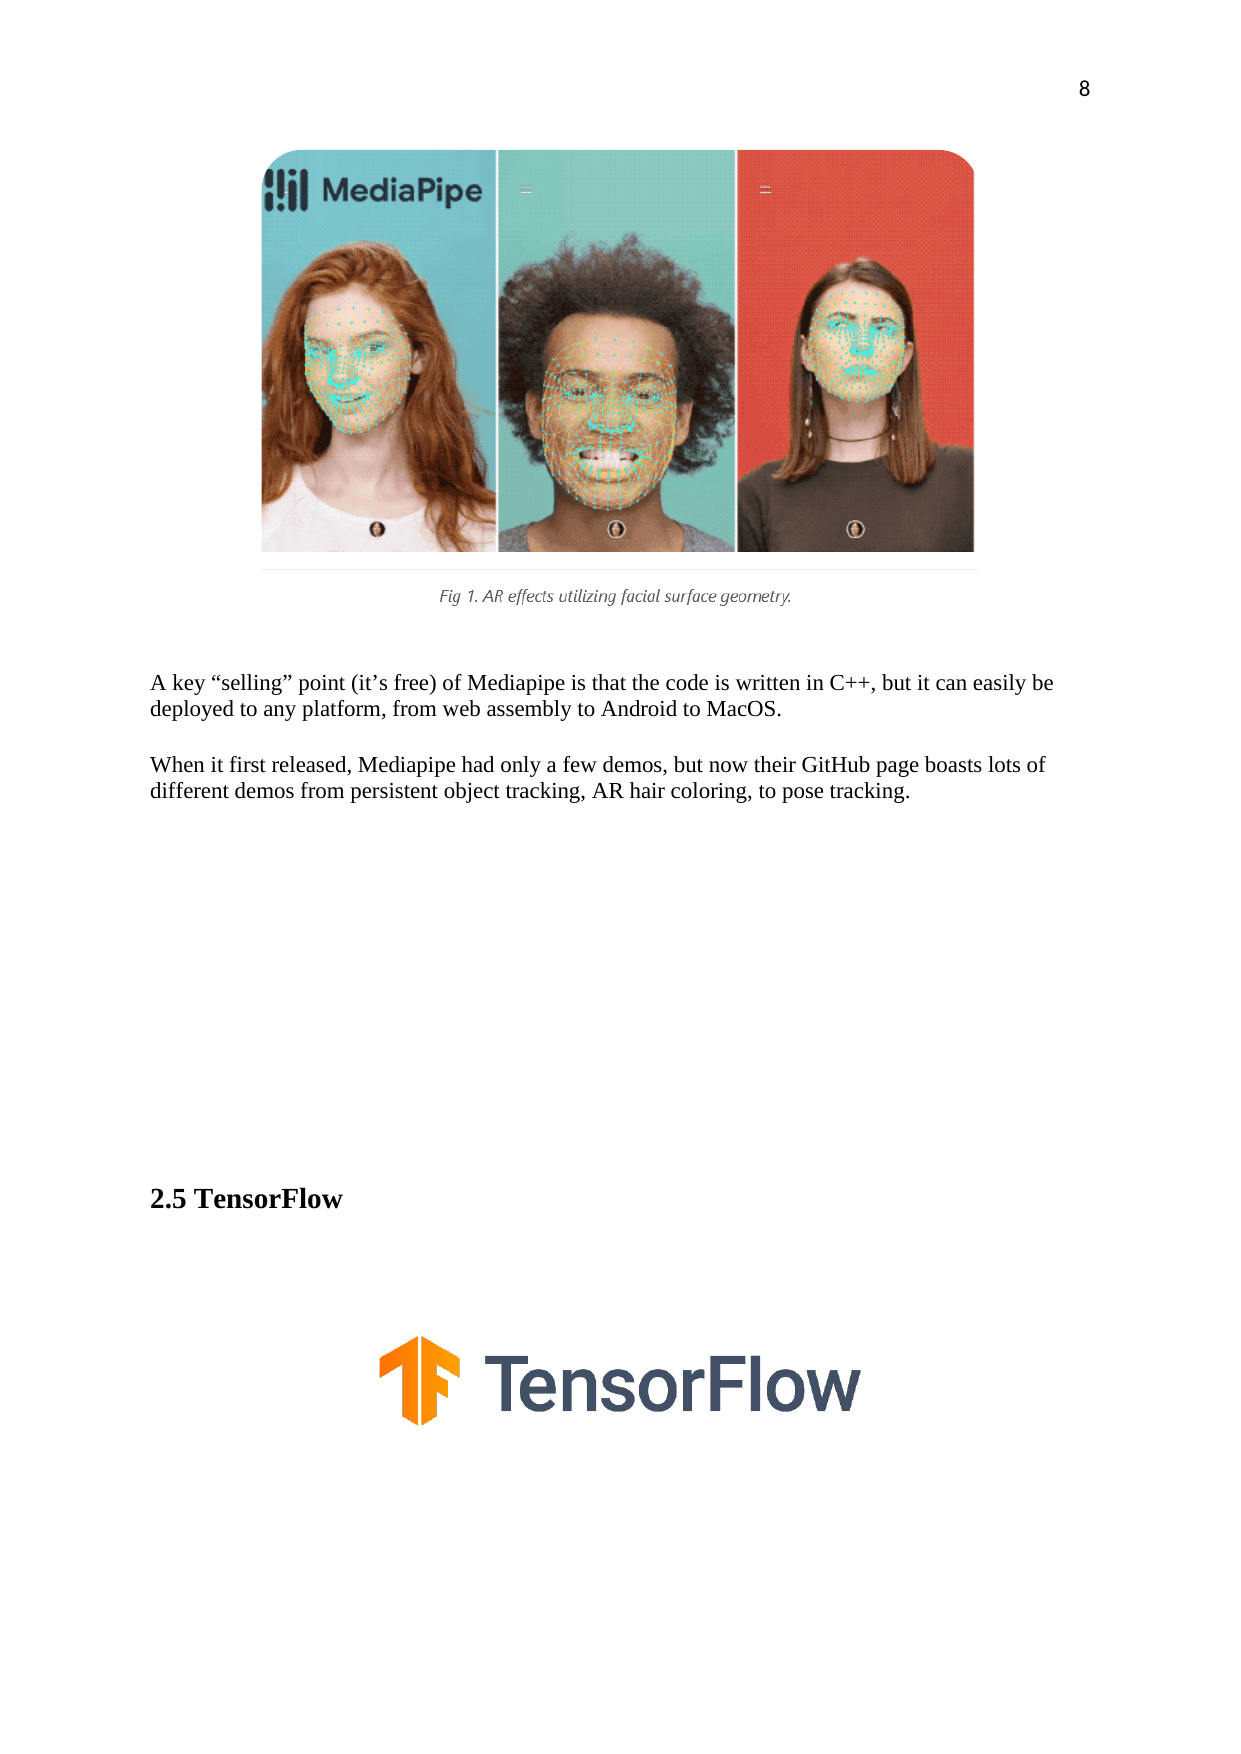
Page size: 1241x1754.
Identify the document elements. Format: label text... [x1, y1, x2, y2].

picture [325, 1281, 915, 1480]
text 2.5 TensorFlow [150, 1181, 1090, 1215]
text A key “selling” point (it’s free) of Mediapipe is that the code is written in C++, but it can easily be deployed to any platform, from web assembly to Android to MacOS. [150, 669, 1090, 721]
picture [261, 149, 979, 616]
text When it first released, Mediapipe had only a few demos, but now their GitHub page boasts lots of different demos from persistent object tracking, AR hair coloring, to pose tracking. [150, 751, 1090, 803]
